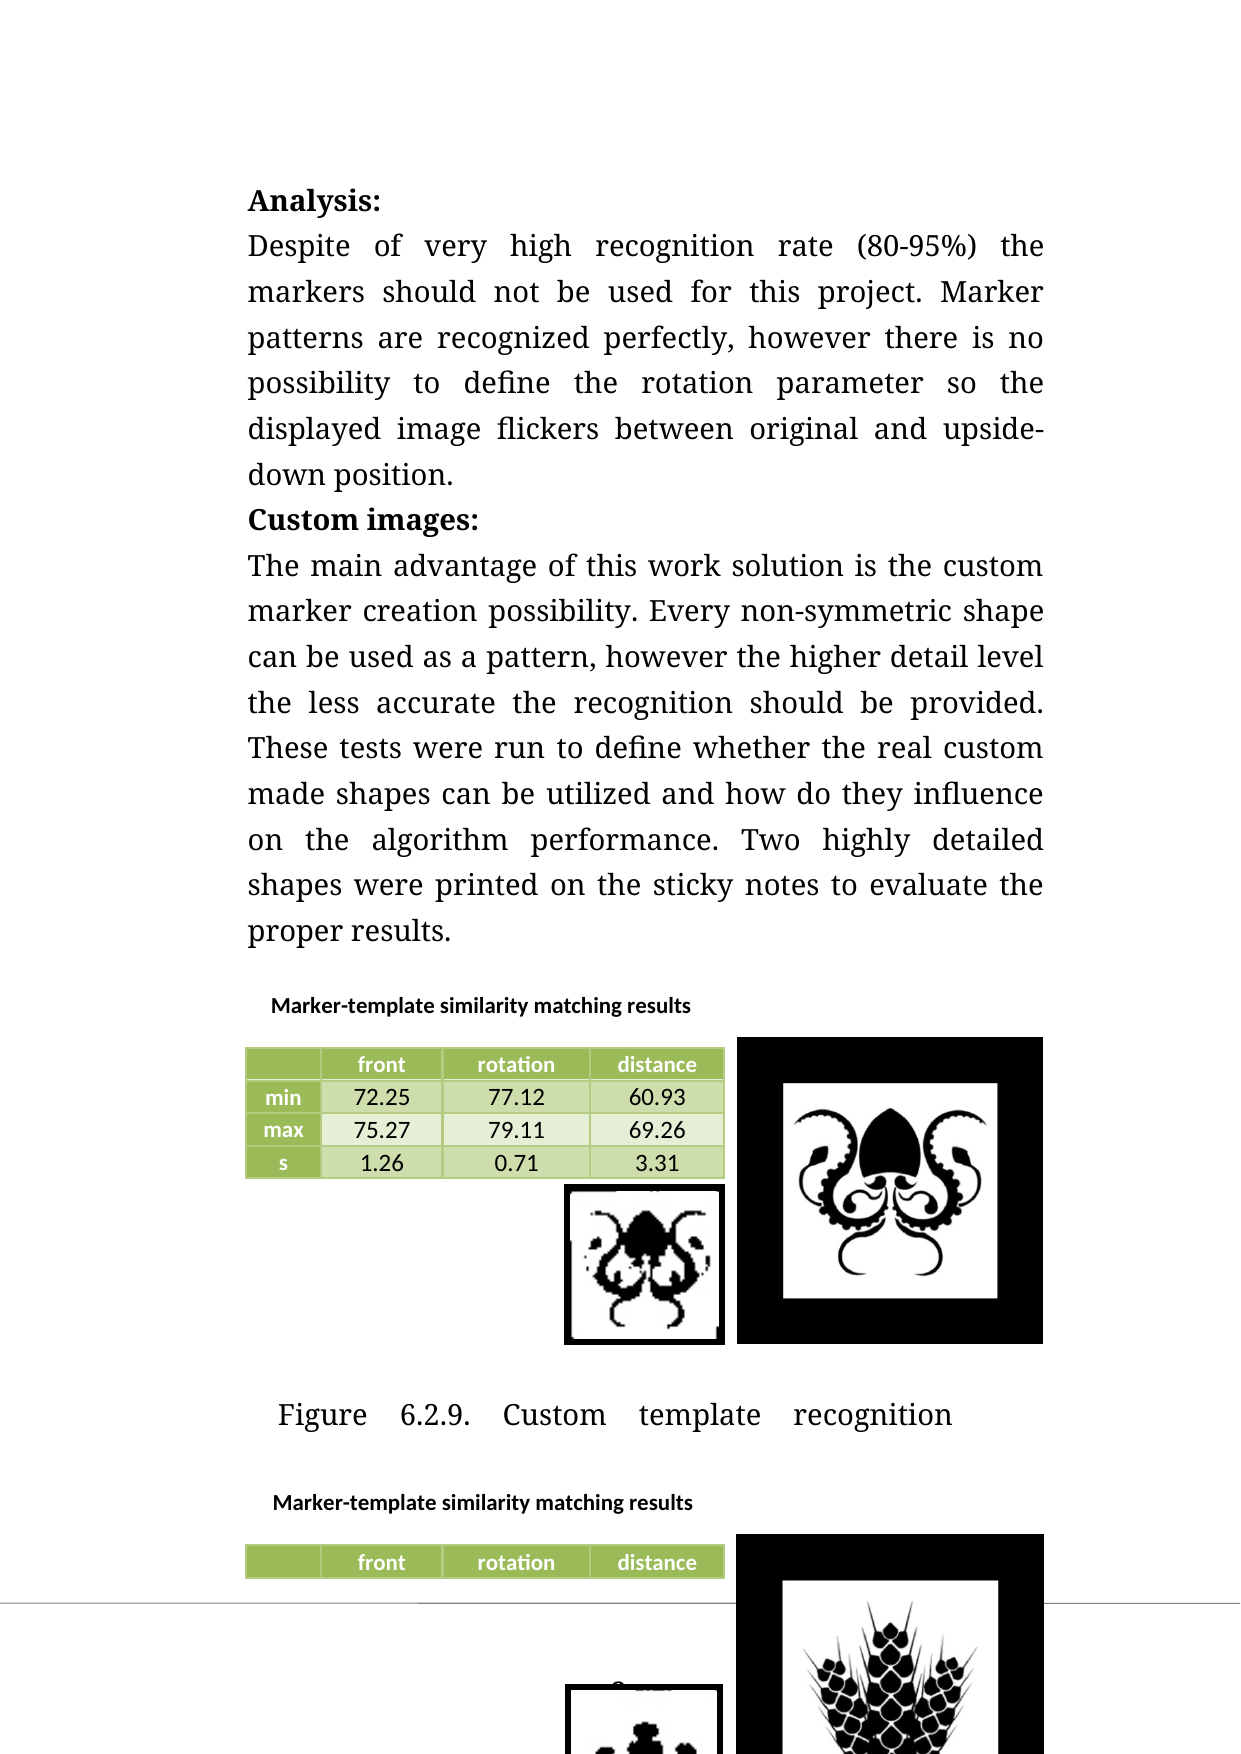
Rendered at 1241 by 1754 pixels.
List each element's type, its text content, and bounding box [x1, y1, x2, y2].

table_cell max [247, 1114, 320, 1145]
table_cell 79.11 [444, 1114, 589, 1145]
text The main advantage of this work solution is the custom marker creation possibility. Every non-symmetric shape can be used as a pattern, however the higher detail level the less accurate the recognition should be provided. These tests were run to define whether the real custom made shapes can be utilized and how do they influence on the algorithm performance. Two highly detailed shapes were printed on the sticky notes to evaluate the proper results. [247, 545, 1045, 950]
table_header distance [591, 1049, 723, 1079]
table_cell 60.93 [591, 1082, 723, 1112]
table_cell 0.71 [444, 1147, 589, 1177]
table_header rotation [444, 1546, 589, 1577]
picture [737, 1037, 1043, 1344]
table_cell 3.31 [591, 1147, 723, 1177]
table_header [247, 1049, 320, 1079]
table_header distance [591, 1546, 723, 1577]
table_cell min [247, 1082, 320, 1112]
table_cell 75.27 [322, 1114, 441, 1145]
table_header [247, 1546, 320, 1577]
table_cell 1.26 [322, 1147, 441, 1177]
table_cell 77.12 [444, 1082, 589, 1112]
table_header rotation [444, 1049, 589, 1079]
table_header front [322, 1546, 441, 1577]
table_cell 69.26 [591, 1114, 723, 1145]
picture [570, 1191, 719, 1339]
text Analysis: [247, 180, 1045, 220]
text Custom images: [247, 499, 1045, 539]
table_cell 72.25 [322, 1082, 441, 1112]
table_cell s [247, 1147, 320, 1177]
picture [736, 1534, 1044, 1754]
text Despite of very high recognition rate (80-95%) the markers should not be used for this project. Marker patterns are recognized perfectly, however there is no possibility to define the rotation parameter so the displayed image flickers between original and upside-down position. [247, 226, 1045, 493]
table_header front [322, 1049, 441, 1079]
picture [571, 1690, 717, 1754]
